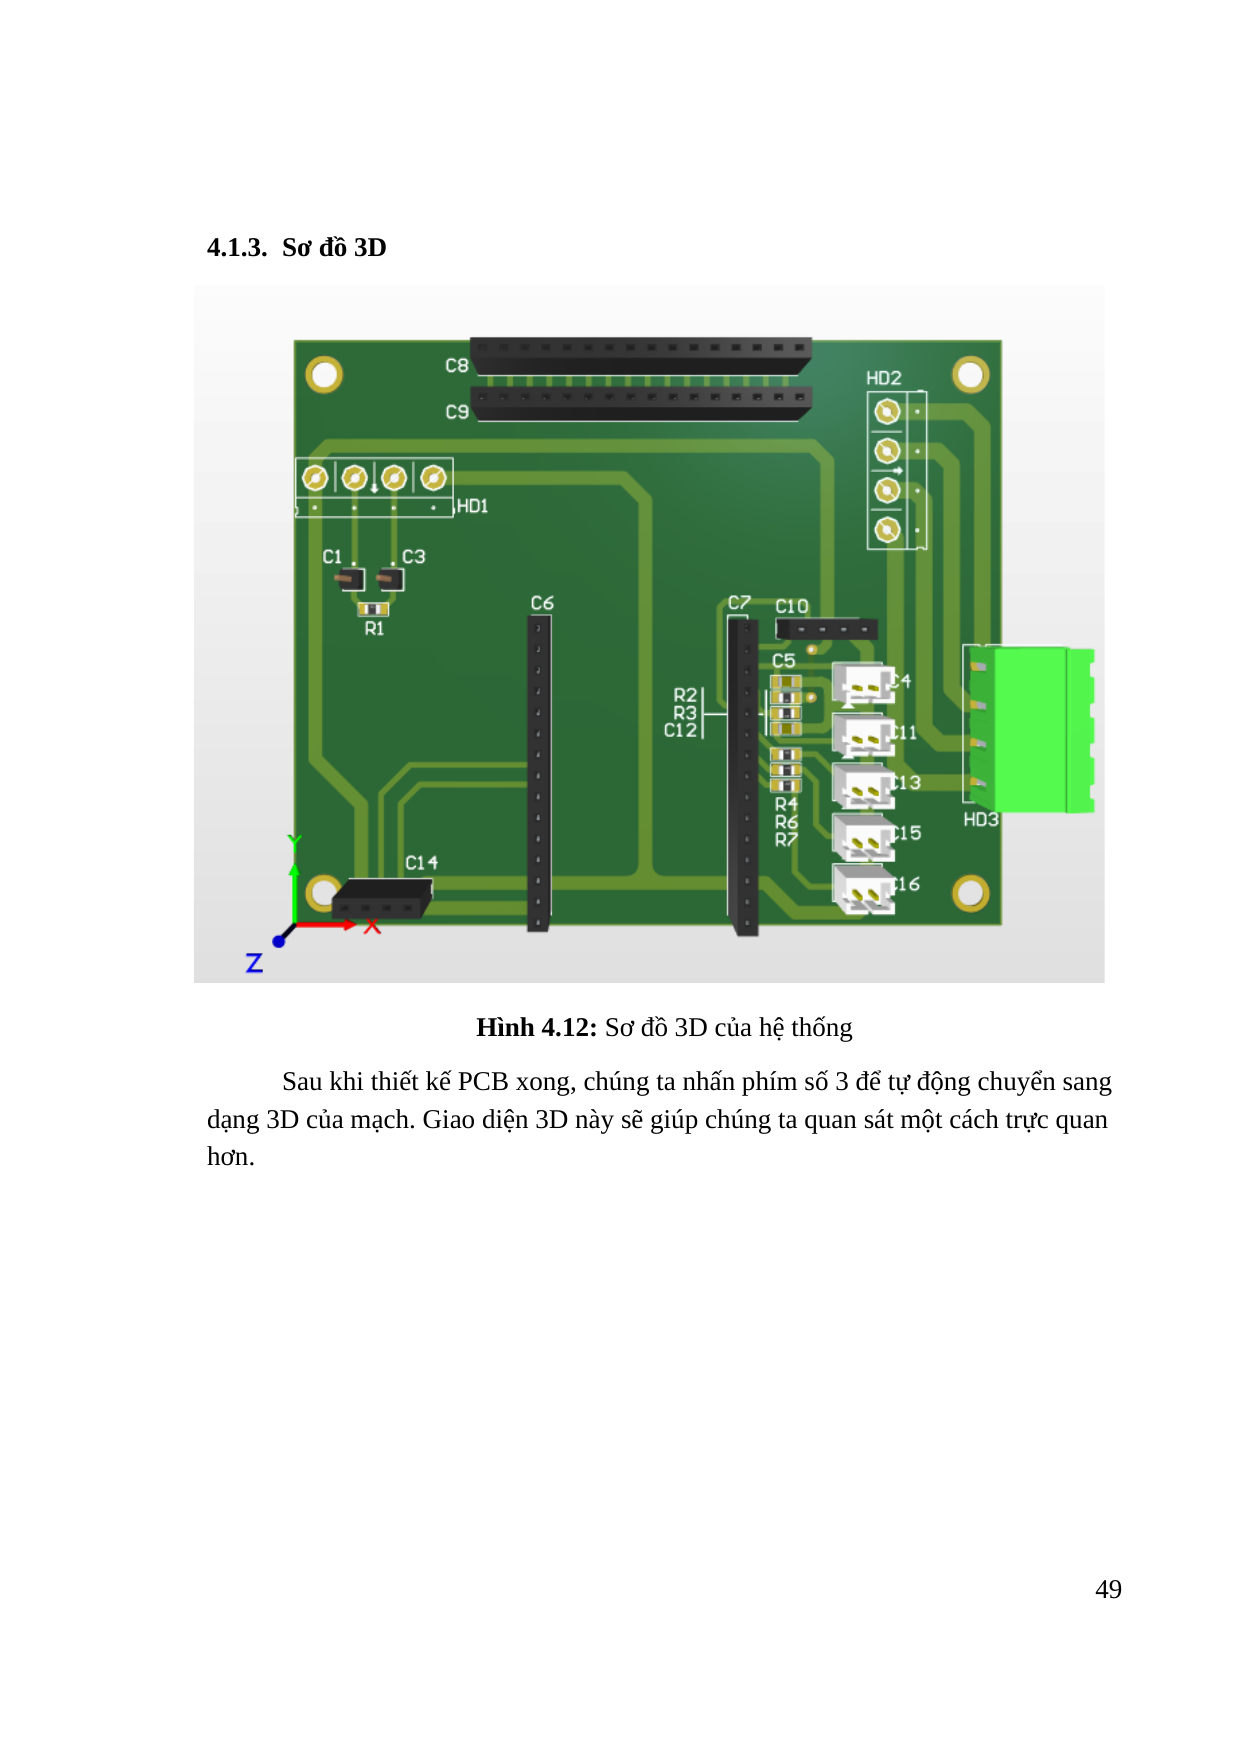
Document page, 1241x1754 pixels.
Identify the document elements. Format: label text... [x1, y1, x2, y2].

text Sau khi thiết kế PCB xong, chúng ta nhấn phím số 3 để tự động chuyển sang dạng 3D của mạch. Giao diện 3D này sẽ giúp chúng ta quan sát một cách trực quan hơn. [207, 1065, 1122, 1171]
text 4.1.3. Sơ đồ 3D [207, 231, 1122, 262]
picture [193, 285, 1105, 983]
